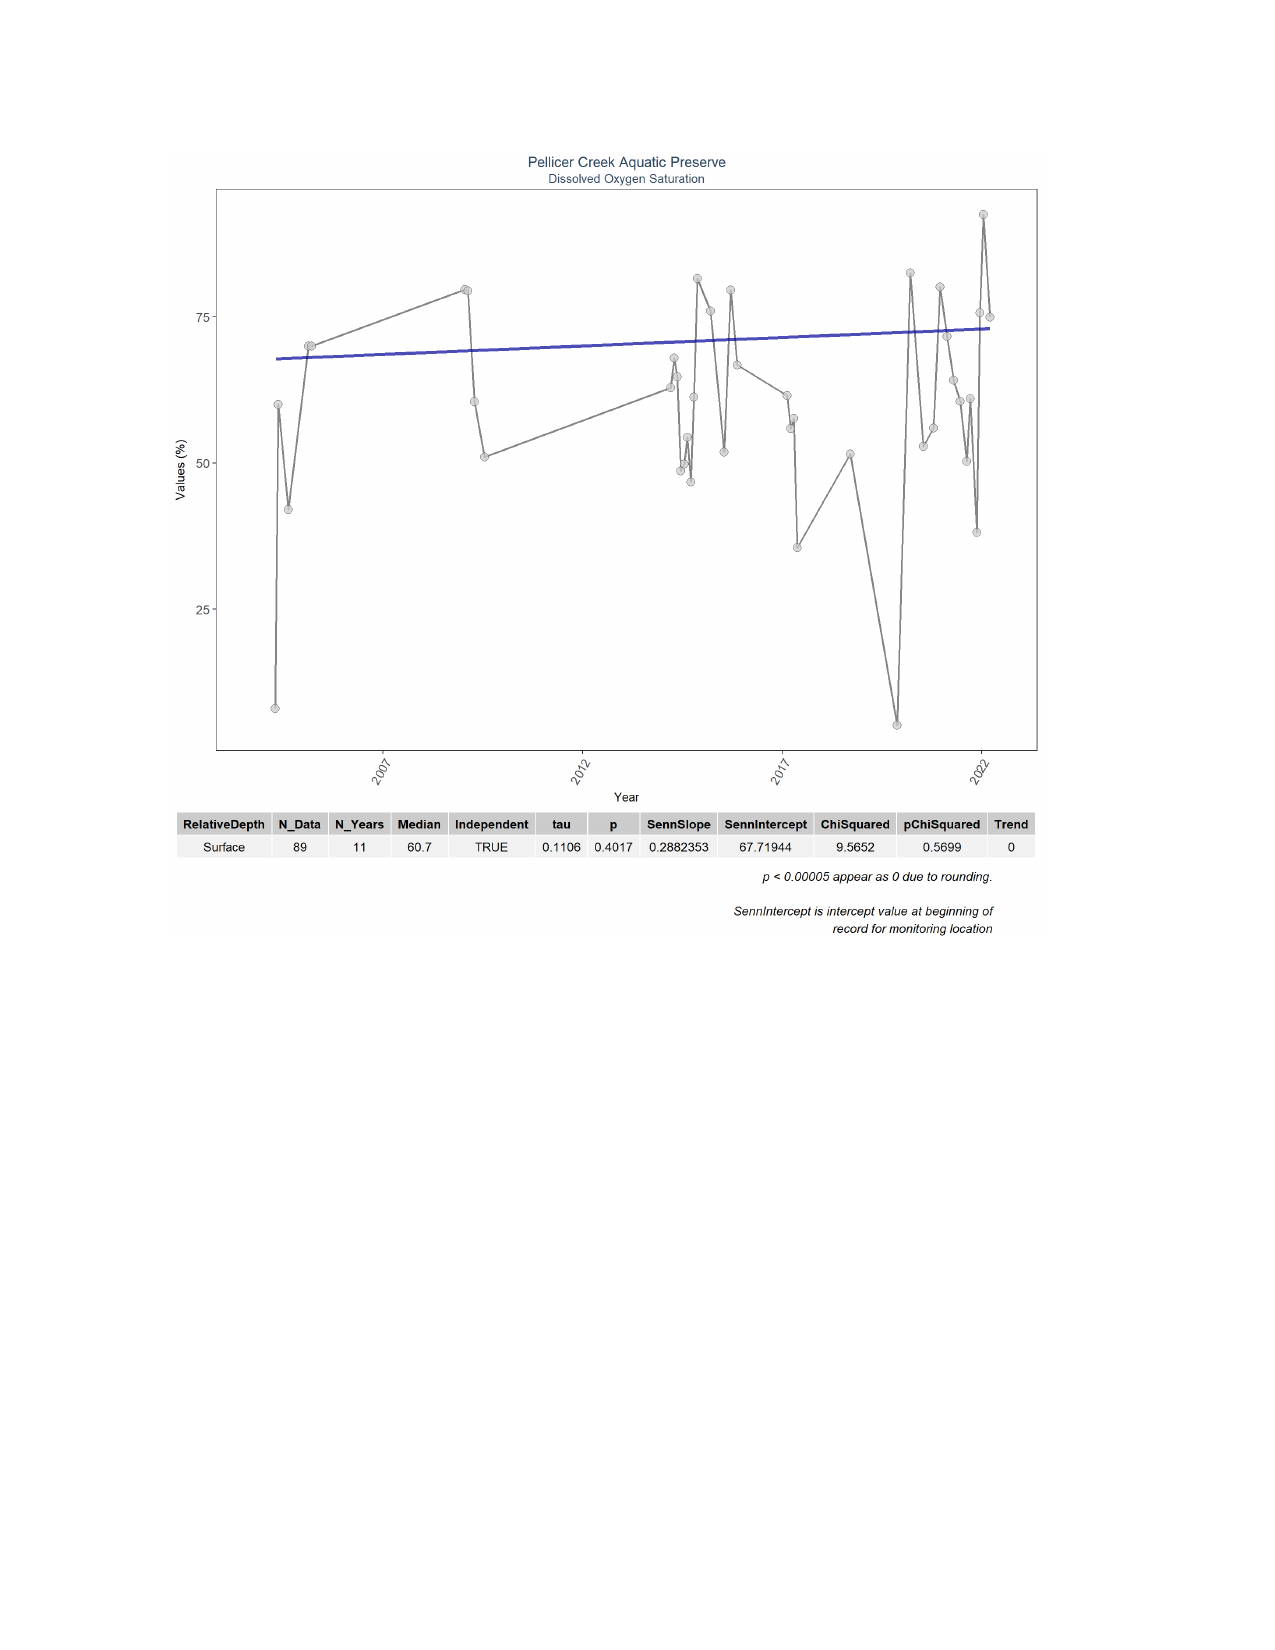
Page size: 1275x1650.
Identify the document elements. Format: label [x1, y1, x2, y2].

picture [168, 150, 1044, 938]
